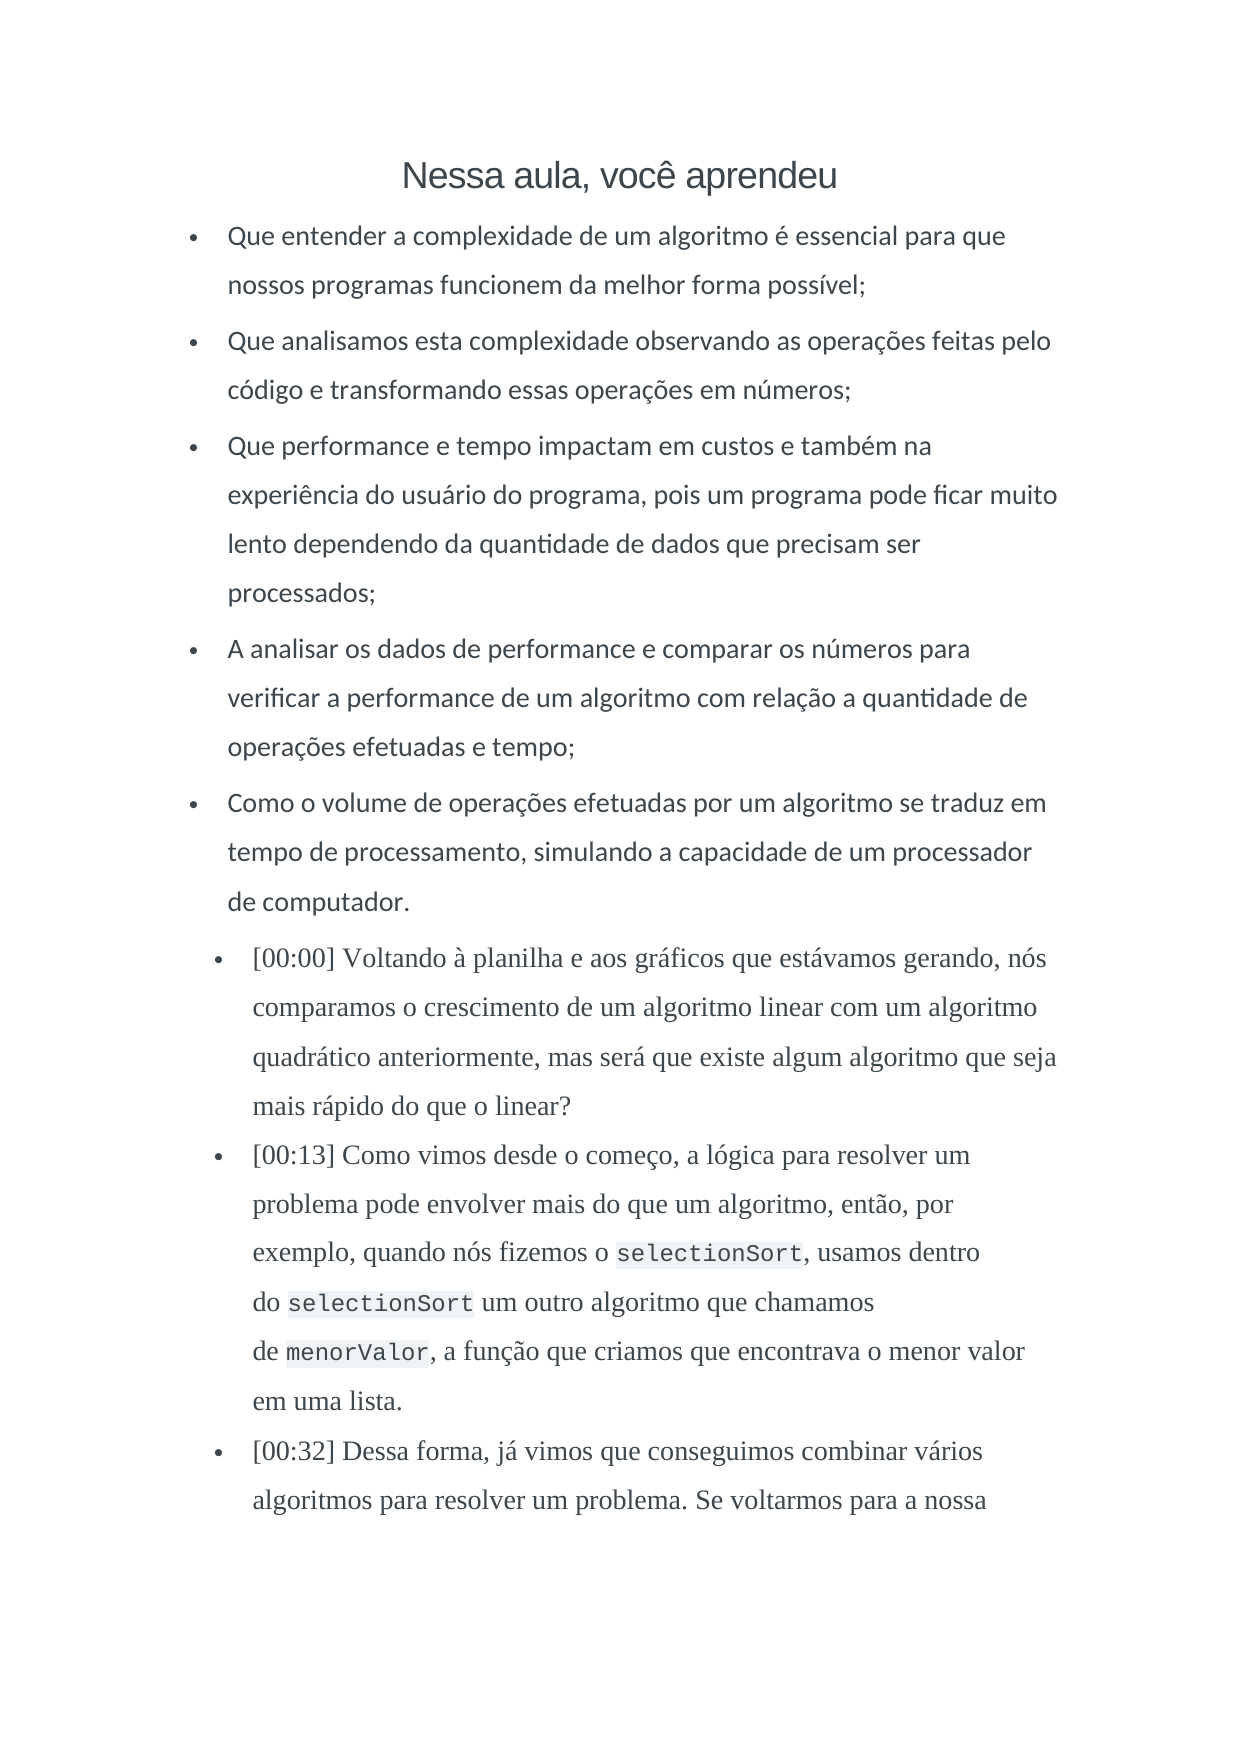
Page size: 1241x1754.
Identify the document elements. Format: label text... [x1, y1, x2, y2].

list Que analisamos esta complexidade observando as operações feitas pelo código e transformando essas operações em números; [190, 308, 1063, 406]
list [215, 1417, 1063, 1515]
list Que entender a complexidade de um algoritmo é essencial para que nossos programas funcionem da melhor forma possível; [190, 203, 1063, 302]
list A analisar os dados de performance e comparar os números para verificar a performance de um algoritmo com relação a quantidade de operações efetuadas e tempo; [190, 616, 1063, 764]
list [00:13] Como vimos desde o começo, a lógica para resolver um problema pode envolver mais do que um algoritmo, então, por exemplo, quando nós fizemos o selectionSort, usamos dentro do selectionSort um outro algoritmo que chamamos de menorValor, a função que criamos que encontrava o menor valor em uma lista. [215, 1121, 1063, 1417]
list Como o volume de operações efetuadas por um algoritmo se traduz em tempo de processamento, simulando a capacidade de um processador de computador. [190, 770, 1063, 918]
subtitle Nessa aula, você aprendeu [177, 148, 1063, 197]
list Que performance e tempo impactam em custos e também na experiência do usuário do programa, pois um programa pode ficar muito lento dependendo da quantidade de dados que precisam ser processados; [190, 413, 1063, 610]
list [00:00] Voltando à planilha e aos gráficos que estávamos gerando, nós comparamos o crescimento de um algoritmo linear com um algoritmo quadrático anteriormente, mas será que existe algum algoritmo que seja mais rápido do que o linear? [215, 924, 1063, 1121]
